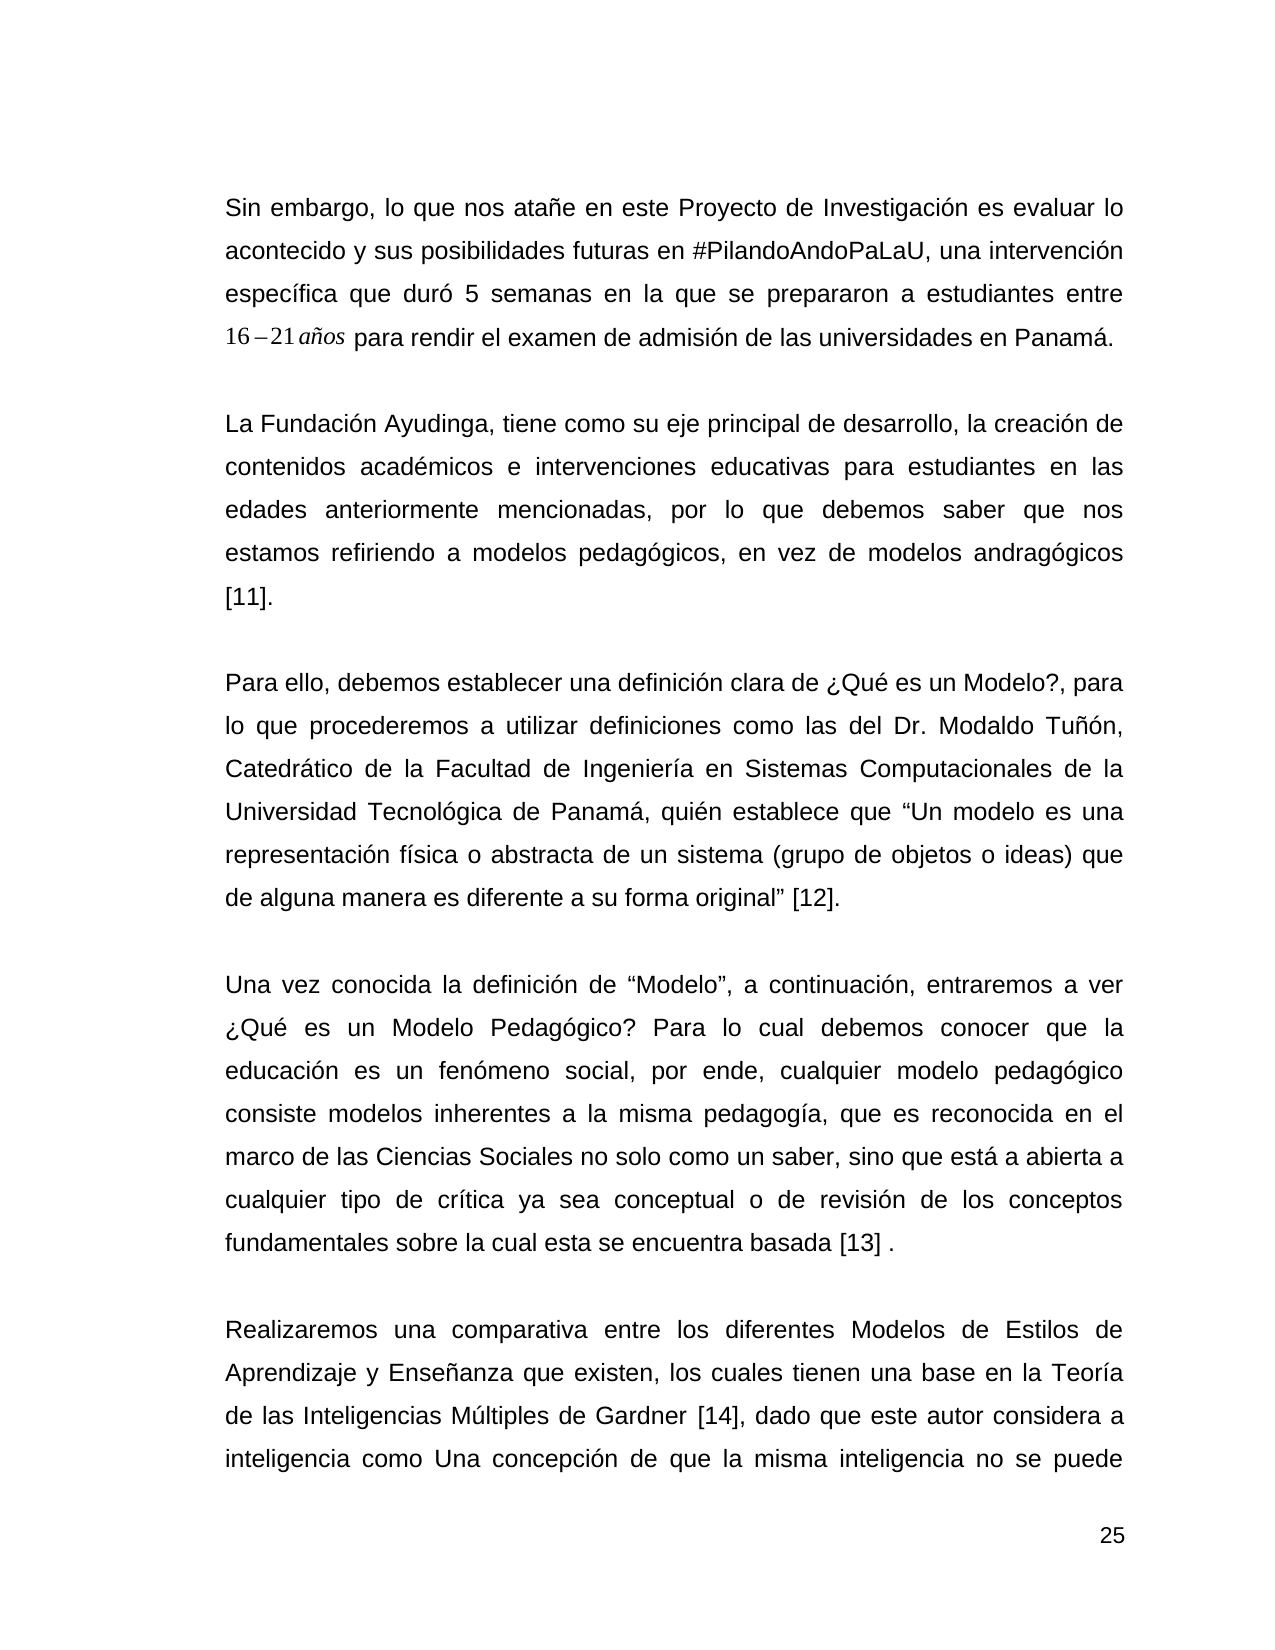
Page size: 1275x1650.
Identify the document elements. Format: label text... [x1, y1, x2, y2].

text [225, 1315, 1125, 1473]
text Para ello, debemos establecer una definición clara de ¿Qué es un Modelo?, para lo que procederemos a utilizar definiciones como las del Dr. Modaldo Tuñón, Catedrático de la Facultad de Ingeniería en Sistemas Computacionales de la Universidad Tecnológica de Panamá, quién establece que “Un modelo es una representación física o abstracta de un sistema (grupo de objetos o ideas) que de alguna manera es diferente a su forma original” . [225, 668, 1125, 912]
text La Fundación Ayudinga, tiene como su eje principal de desarrollo, la creación de contenidos académicos e intervenciones educativas para estudiantes en las edades anteriormente mencionadas, por lo que debemos saber que nos estamos refiriendo a modelos pedagógicos, en vez de modelos andragógicos . [225, 409, 1125, 610]
text Una vez conocida la definición de “Modelo”, a continuación, entraremos a ver ¿Qué es un Modelo Pedagógico? Para lo cual debemos conocer que la educación es un fenómeno social, por ende, cualquier modelo pedagógico consiste modelos inherentes a la misma pedagogía, que es reconocida en el marco de las Ciencias Sociales no solo como un saber, sino que está a abierta a cualquier tipo de crítica ya sea conceptual o de revisión de los conceptos fundamentales sobre la cual esta se encuentra basada . [225, 970, 1125, 1257]
text Sin embargo, lo que nos atañe en este Proyecto de Investigación es evaluar lo acontecido y sus posibilidades futuras en #PilandoAndoPaLaU, una intervención específica que duró 5 semanas en la que se prepararon a estudiantes entre para rendir el examen de admisión de las universidades en Panamá. [225, 193, 1125, 352]
